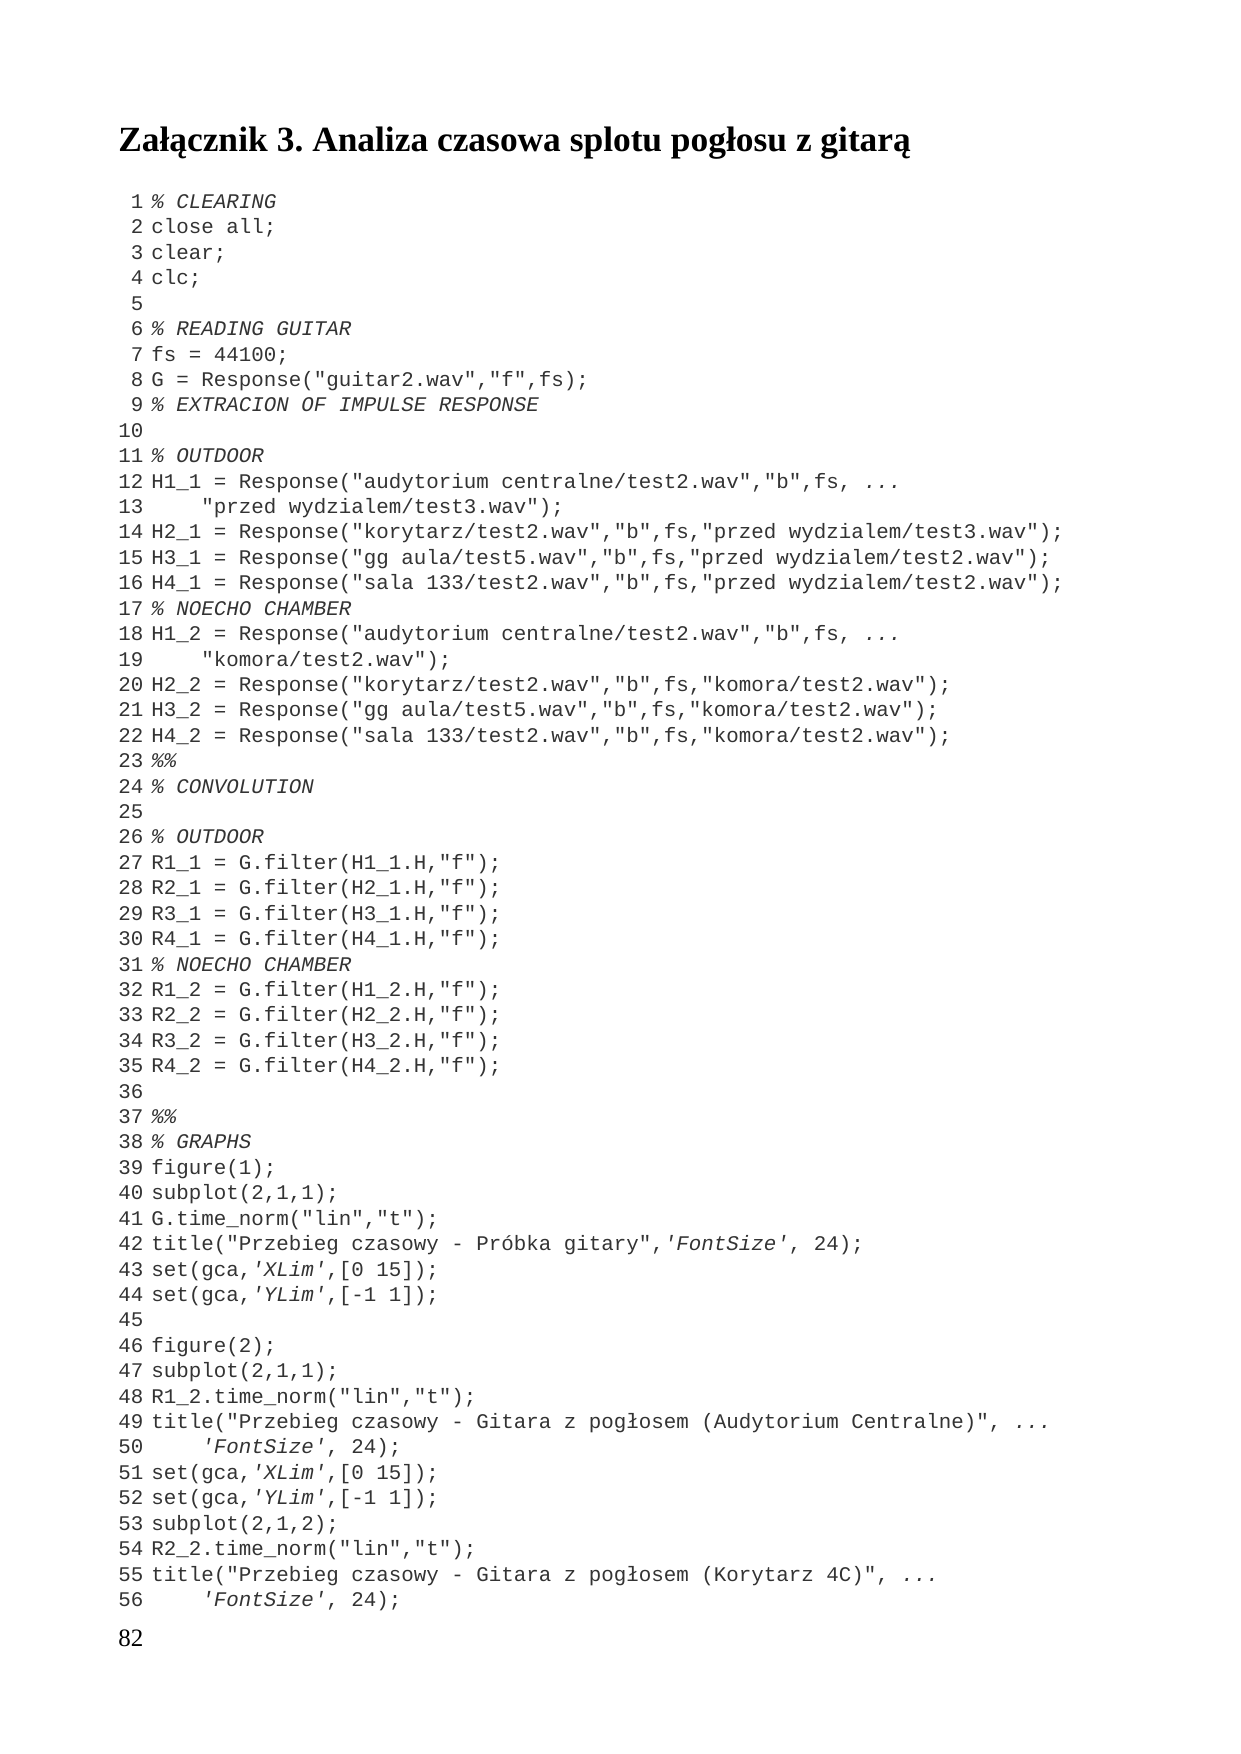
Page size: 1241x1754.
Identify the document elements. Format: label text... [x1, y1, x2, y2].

text Załącznik 3. Analiza czasowa splotu pogłosu z gitarą [118, 118, 1092, 159]
